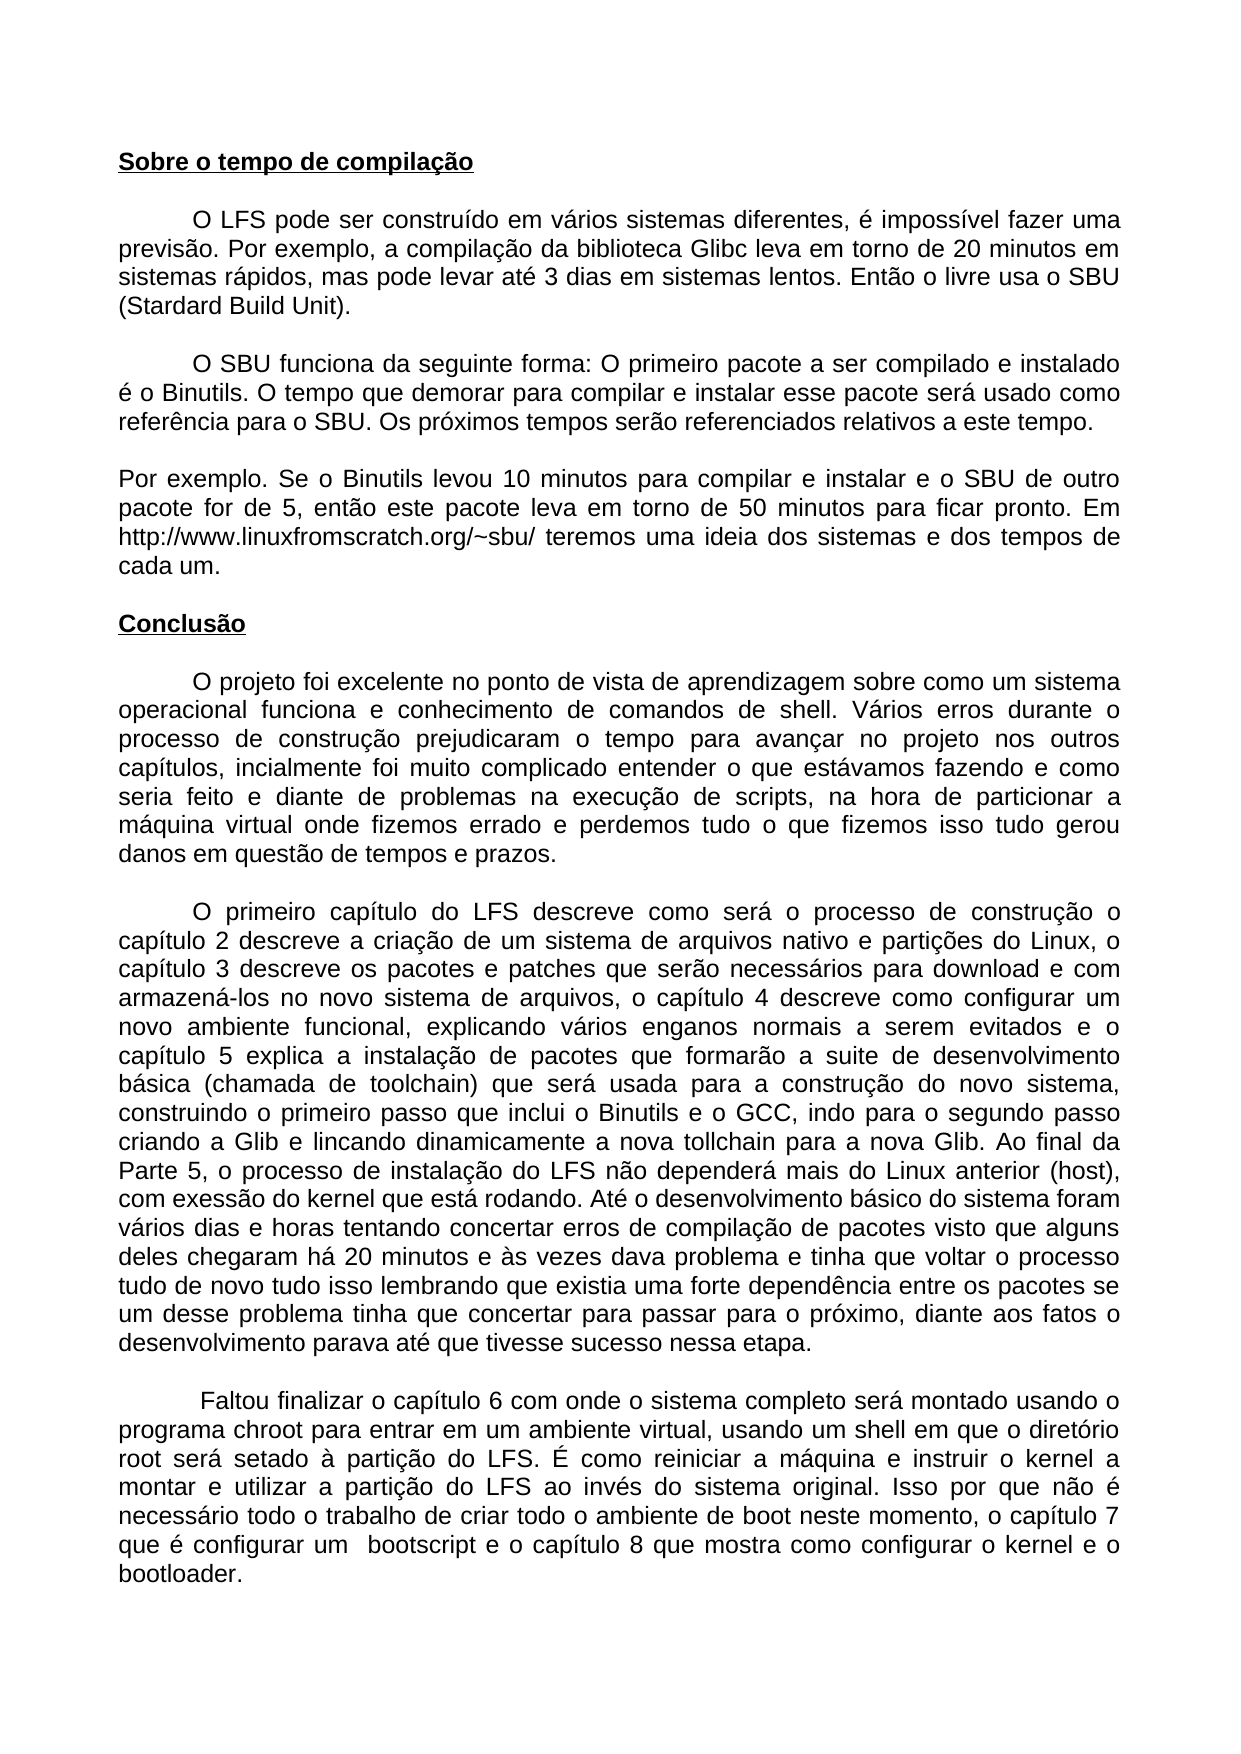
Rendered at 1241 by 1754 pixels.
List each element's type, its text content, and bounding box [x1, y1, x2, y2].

text Sobre o tempo de compilação [118, 147, 1122, 176]
text O SBU funciona da seguinte forma: O primeiro pacote a ser compilado e instalado é o Binutils. O tempo que demorar para compilar e instalar esse pacote será usado como referência para o SBU. Os próximos tempos serão referenciados relativos a este tempo. [118, 349, 1122, 435]
text O primeiro capítulo do LFS descreve como será o processo de construção o capítulo 2 descreve a criação de um sistema de arquivos nativo e partições do Linux, o capítulo 3 descreve os pacotes e patches que serão necessários para download e com armazená-los no novo sistema de arquivos, o capítulo 4 descreve como configurar um novo ambiente funcional, explicando vários enganos normais a serem evitados e o capítulo 5 explica a instalação de pacotes que formarão a suite de desenvolvimento básica (chamada de toolchain) que será usada para a construção do novo sistema, construindo o primeiro passo que inclui o Binutils e o GCC, indo para o segundo passo criando a Glib e lincando dinamicamente a nova tollchain para a nova Glib. Ao final da Parte 5, o processo de instalação do LFS não dependerá mais do Linux anterior (host), com exessão do kernel que está rodando. Até o desenvolvimento básico do sistema foram vários dias e horas tentando concertar erros de compilação de pacotes visto que alguns deles chegaram há 20 minutos e às vezes dava problema e tinha que voltar o processo tudo de novo tudo isso lembrando que existia uma forte dependência entre os pacotes se um desse problema tinha que concertar para passar para o próximo, diante aos fatos o desenvolvimento parava até que tivesse sucesso nessa etapa. [118, 897, 1122, 1357]
text O LFS pode ser construído em vários sistemas diferentes, é impossível fazer uma previsão. Por exemplo, a compilação da biblioteca Glibc leva em torno de 20 minutos em sistemas rápidos, mas pode levar até 3 dias em sistemas lentos. Então o livre usa o SBU (Stardard Build Unit). [118, 205, 1122, 320]
text Conclusão [118, 608, 1122, 637]
text O projeto foi excelente no ponto de vista de aprendizagem sobre como um sistema operacional funciona e conhecimento de comandos de shell. Vários erros durante o processo de construção prejudicaram o tempo para avançar no projeto nos outros capítulos, incialmente foi muito complicado entender o que estávamos fazendo e como seria feito e diante de problemas na execução de scripts, na hora de particionar a máquina virtual onde fizemos errado e perdemos tudo o que fizemos isso tudo gerou danos em questão de tempos e prazos. [118, 666, 1122, 868]
text Por exemplo. Se o Binutils levou 10 minutos para compilar e instalar e o SBU de outro pacote for de 5, então este pacote leva em torno de 50 minutos para ficar pronto. Em http://www.linuxfromscratch.org/~sbu/ teremos uma ideia dos sistemas e dos tempos de cada um. [118, 464, 1122, 579]
text Faltou finalizar o capítulo 6 com onde o sistema completo será montado usando o programa chroot para entrar em um ambiente virtual, usando um shell em que o diretório root será setado à partição do LFS. É como reiniciar a máquina e instruir o kernel a montar e utilizar a partição do LFS ao invés do sistema original. Isso por que não é necessário todo o trabalho de criar todo o ambiente de boot neste momento, o capítulo 7 que é configurar um bootscript e o capítulo 8 que mostra como configurar o kernel e o bootloader. [118, 1386, 1122, 1587]
